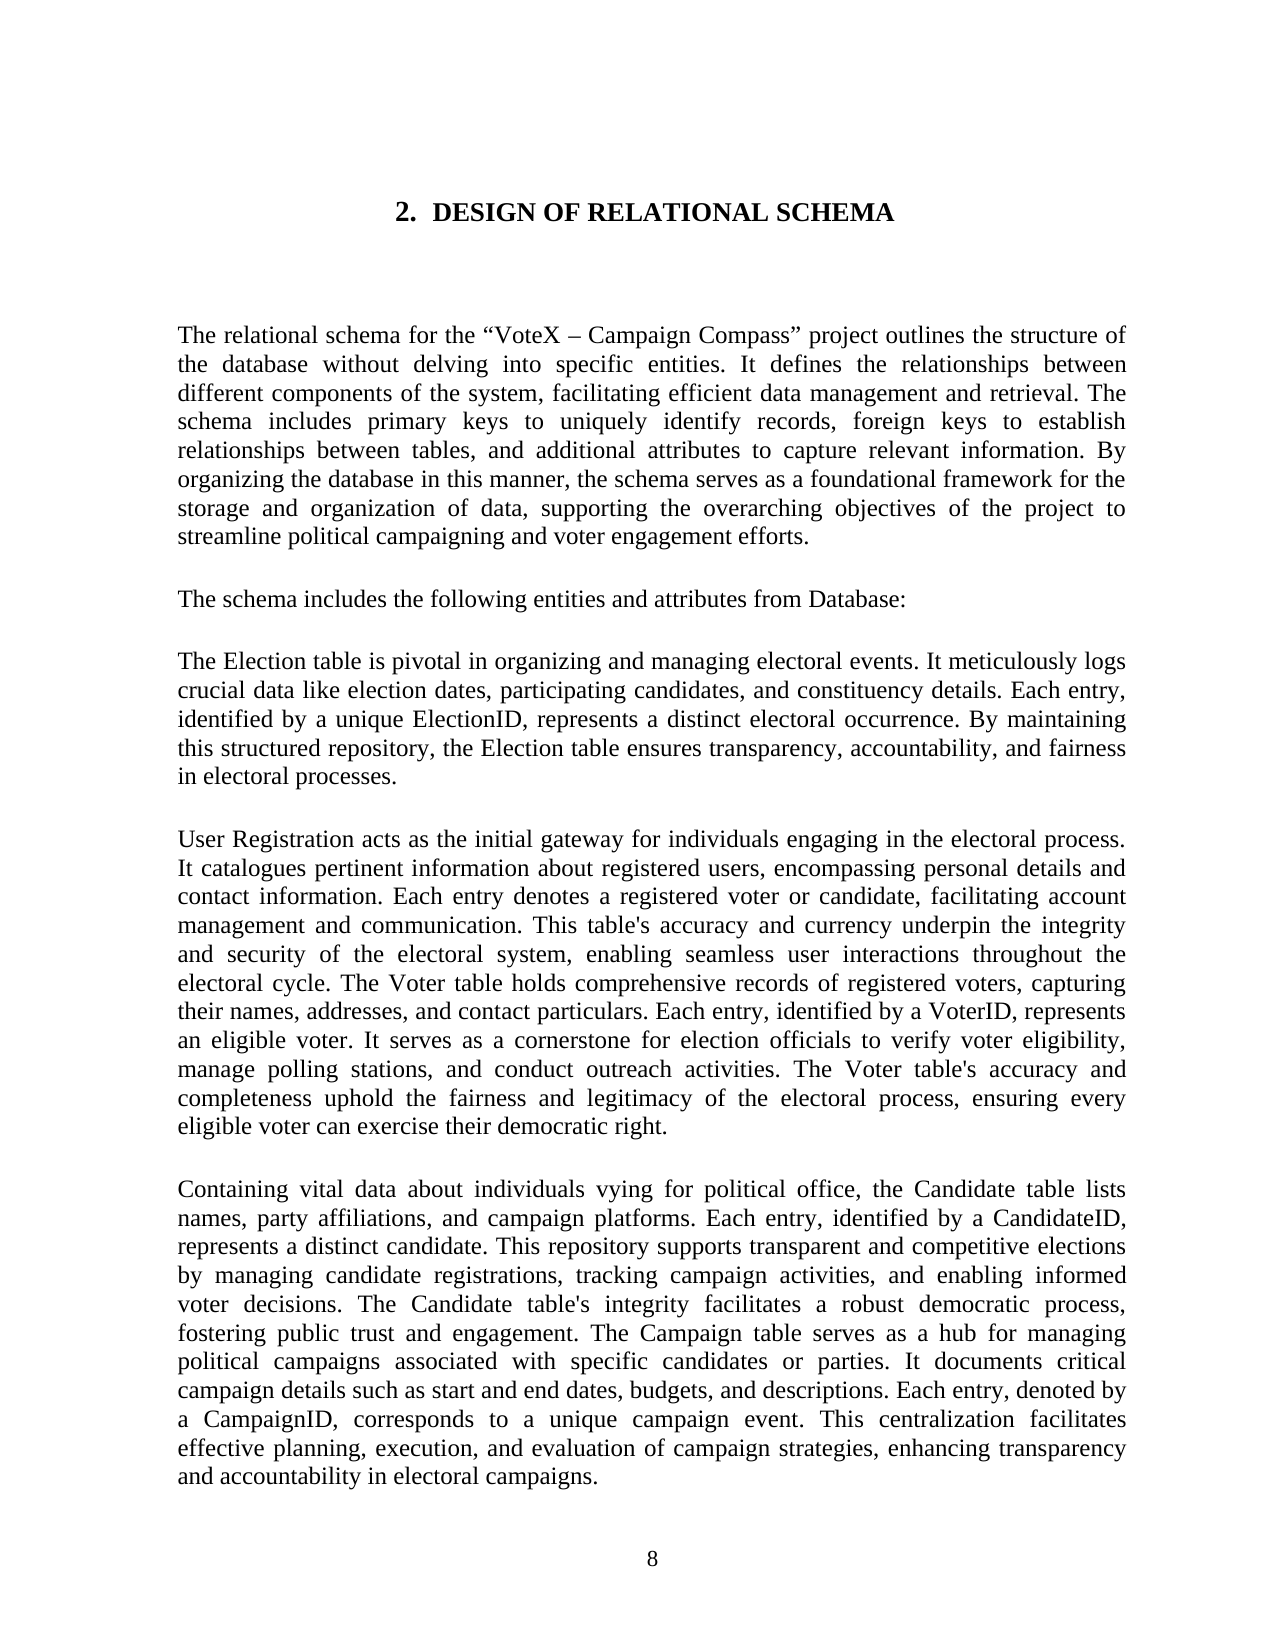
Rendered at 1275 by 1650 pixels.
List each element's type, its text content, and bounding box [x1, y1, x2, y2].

text The Election table is pivotal in organizing and managing electoral events. It meticulously logs crucial data like election dates, participating candidates, and constituency details. Each entry, identified by a unique ElectionID, represents a distinct electoral occurrence. By maintaining this structured repository, the Election table ensures transparency, accountability, and fairness in electoral processes. [177, 646, 1127, 790]
text User Registration acts as the initial gateway for individuals engaging in the electoral process. It catalogues pertinent information about registered users, encompassing personal details and contact information. Each entry denotes a registered voter or candidate, facilitating account management and communication. This table's accuracy and currency underpin the integrity and security of the electoral system, enabling seamless user interactions throughout the electoral cycle. The Voter table holds comprehensive records of registered voters, capturing their names, addresses, and contact particulars. Each entry, identified by a VoterID, represents an eligible voter. It serves as a cornerstone for election officials to verify voter eligibility, manage polling stations, and conduct outreach activities. The Voter table's accuracy and completeness uphold the fairness and legitimacy of the electoral process, ensuring every eligible voter can exercise their democratic right. [177, 824, 1127, 1140]
text Containing vital data about individuals vying for political office, the Candidate table lists names, party affiliations, and campaign platforms. Each entry, identified by a CandidateID, represents a distinct candidate. This repository supports transparent and competitive elections by managing candidate registrations, tracking campaign activities, and enabling informed voter decisions. The Candidate table's integrity facilitates a robust democratic process, fostering public trust and engagement. The Campaign table serves as a hub for managing political campaigns associated with specific candidates or parties. It documents critical campaign details such as start and end dates, budgets, and descriptions. Each entry, denoted by a CampaignID, corresponds to a unique campaign event. This centralization facilitates effective planning, execution, and evaluation of campaign strategies, enhancing transparency and accountability in electoral campaigns. [177, 1174, 1127, 1490]
text The schema includes the following entities and attributes from Database: [177, 584, 1127, 613]
list DESIGN OF RELATIONAL SCHEMA [162, 194, 1127, 228]
text The relational schema for the “VoteX – Campaign Compass” project outlines the structure of the database without delving into specific entities. It defines the relationships between different components of the system, facilitating efficient data management and retrieval. The schema includes primary keys to uniquely identify records, foreign keys to establish relationships between tables, and additional attributes to capture relevant information. By organizing the database in this manner, the schema serves as a foundational framework for the storage and organization of data, supporting the overarching objectives of the project to streamline political campaigning and voter engagement efforts. [177, 320, 1127, 550]
